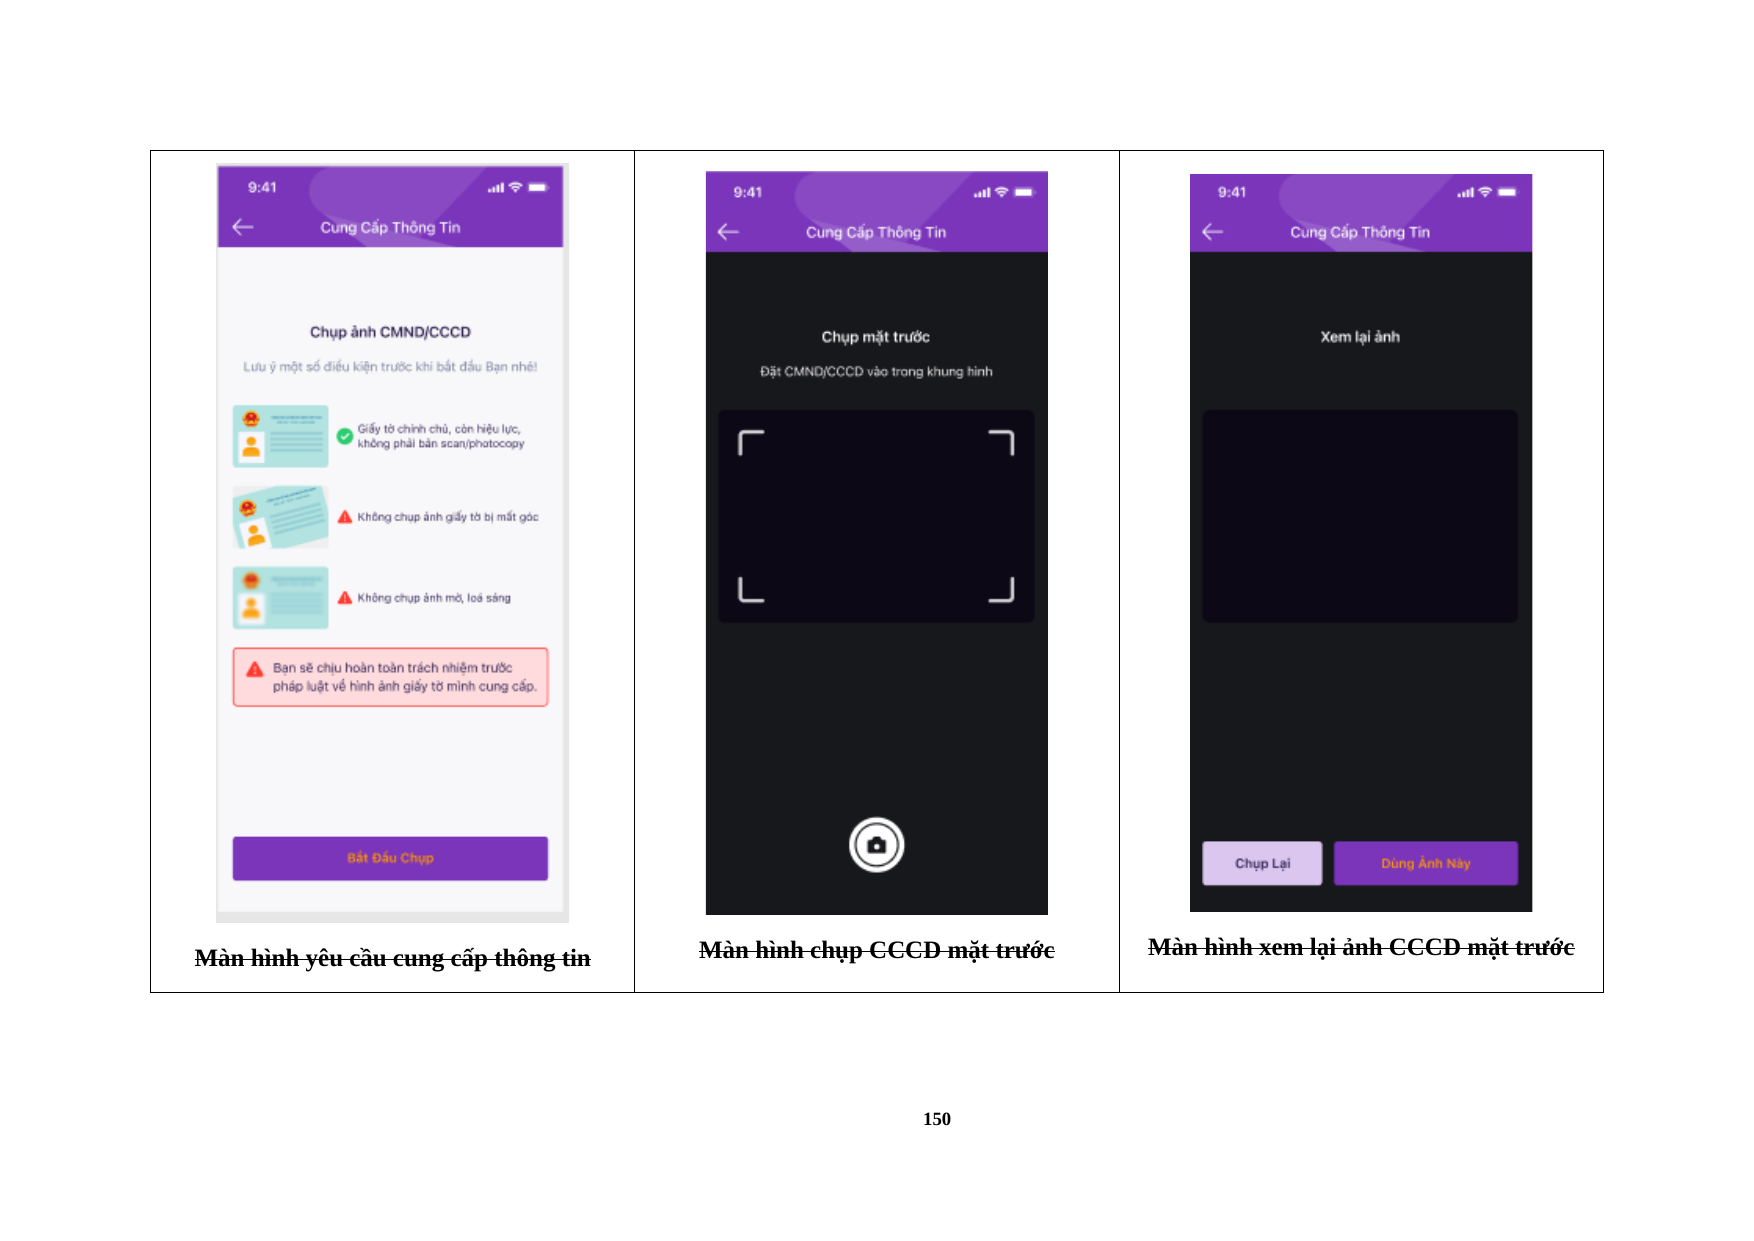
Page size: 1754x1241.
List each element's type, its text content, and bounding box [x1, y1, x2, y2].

picture [1190, 174, 1533, 912]
table_header Màn hình xem lại ảnh CCCD mặt trước [1120, 151, 1603, 992]
table_header Màn hình chụp CCCD mặt trước [635, 151, 1119, 992]
table_header Màn hình yêu cầu cung cấp thông tin [151, 151, 634, 992]
picture [216, 163, 570, 923]
picture [705, 171, 1048, 915]
